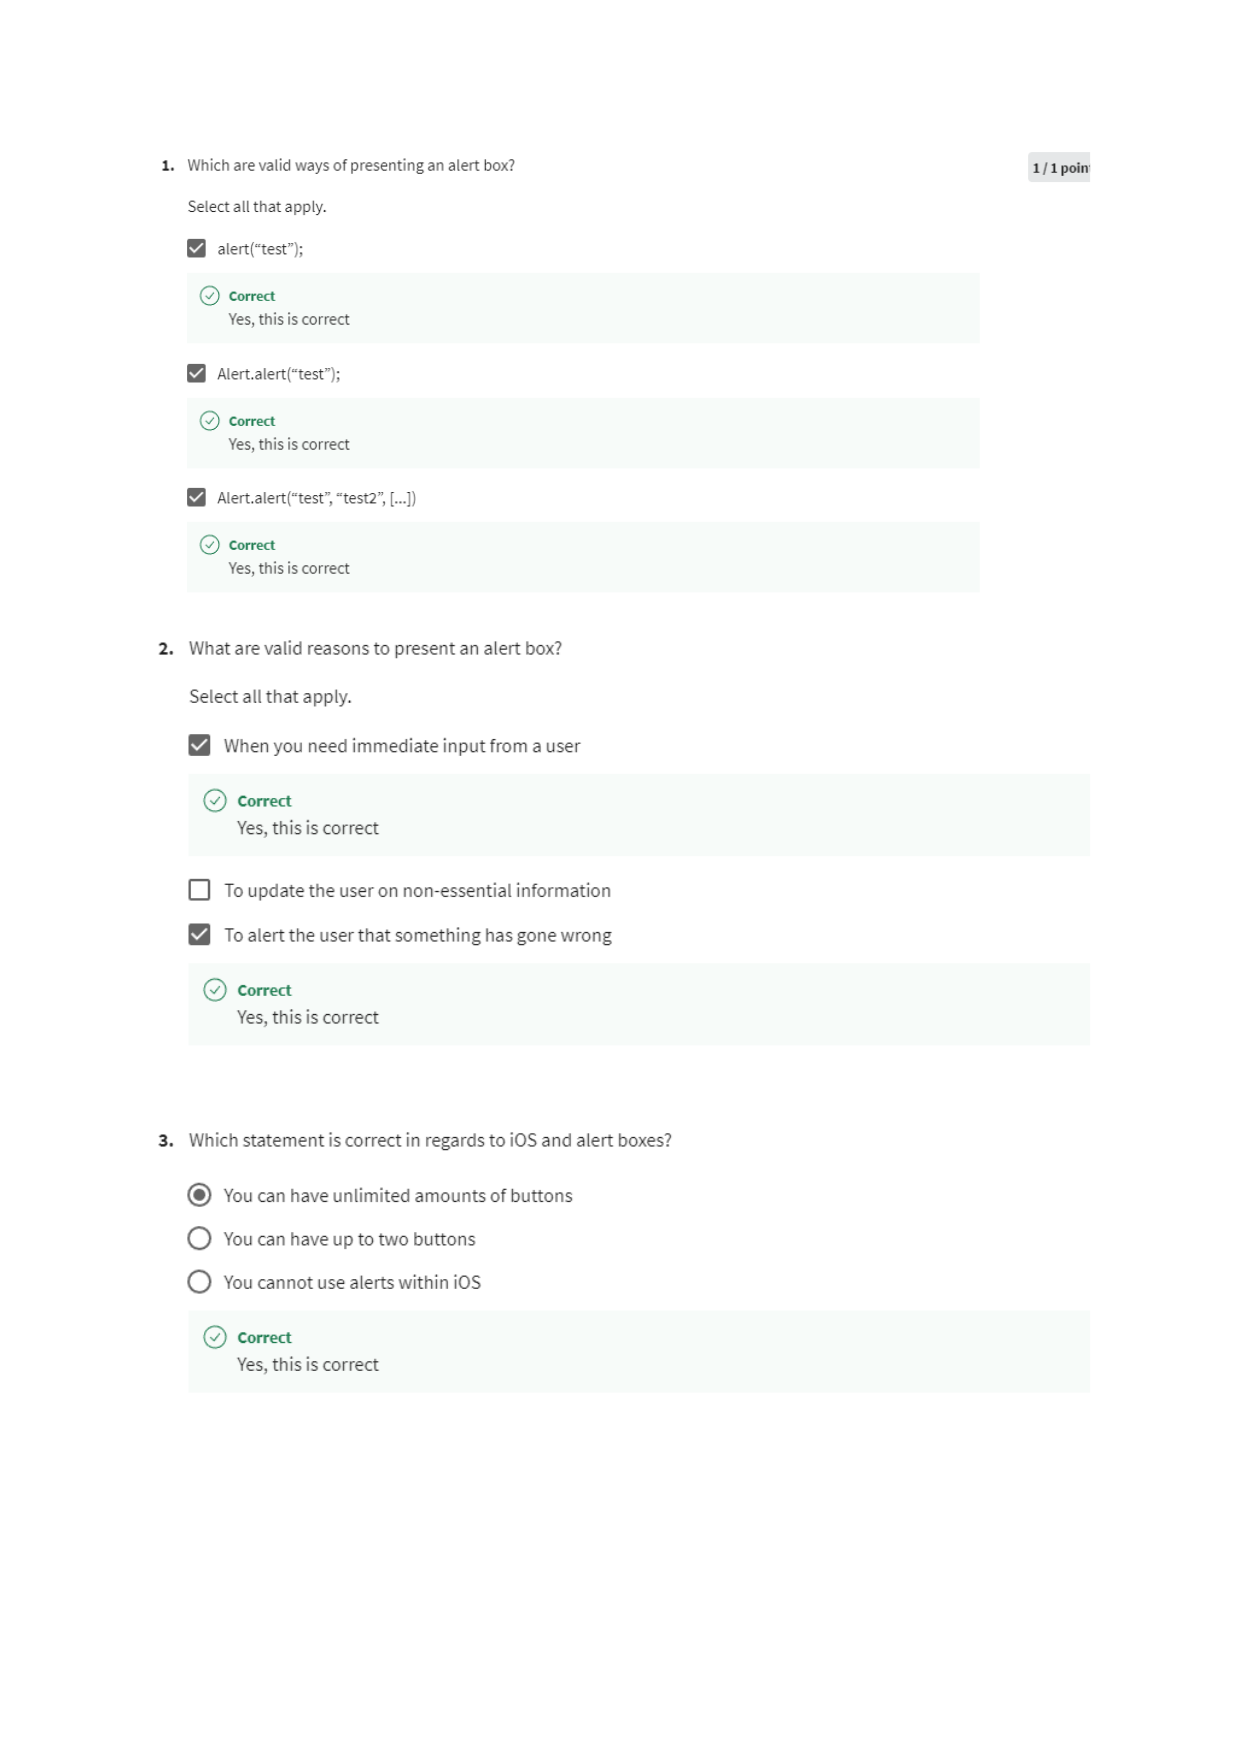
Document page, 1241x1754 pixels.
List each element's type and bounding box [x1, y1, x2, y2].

picture [150, 150, 1091, 615]
picture [150, 633, 1091, 1424]
